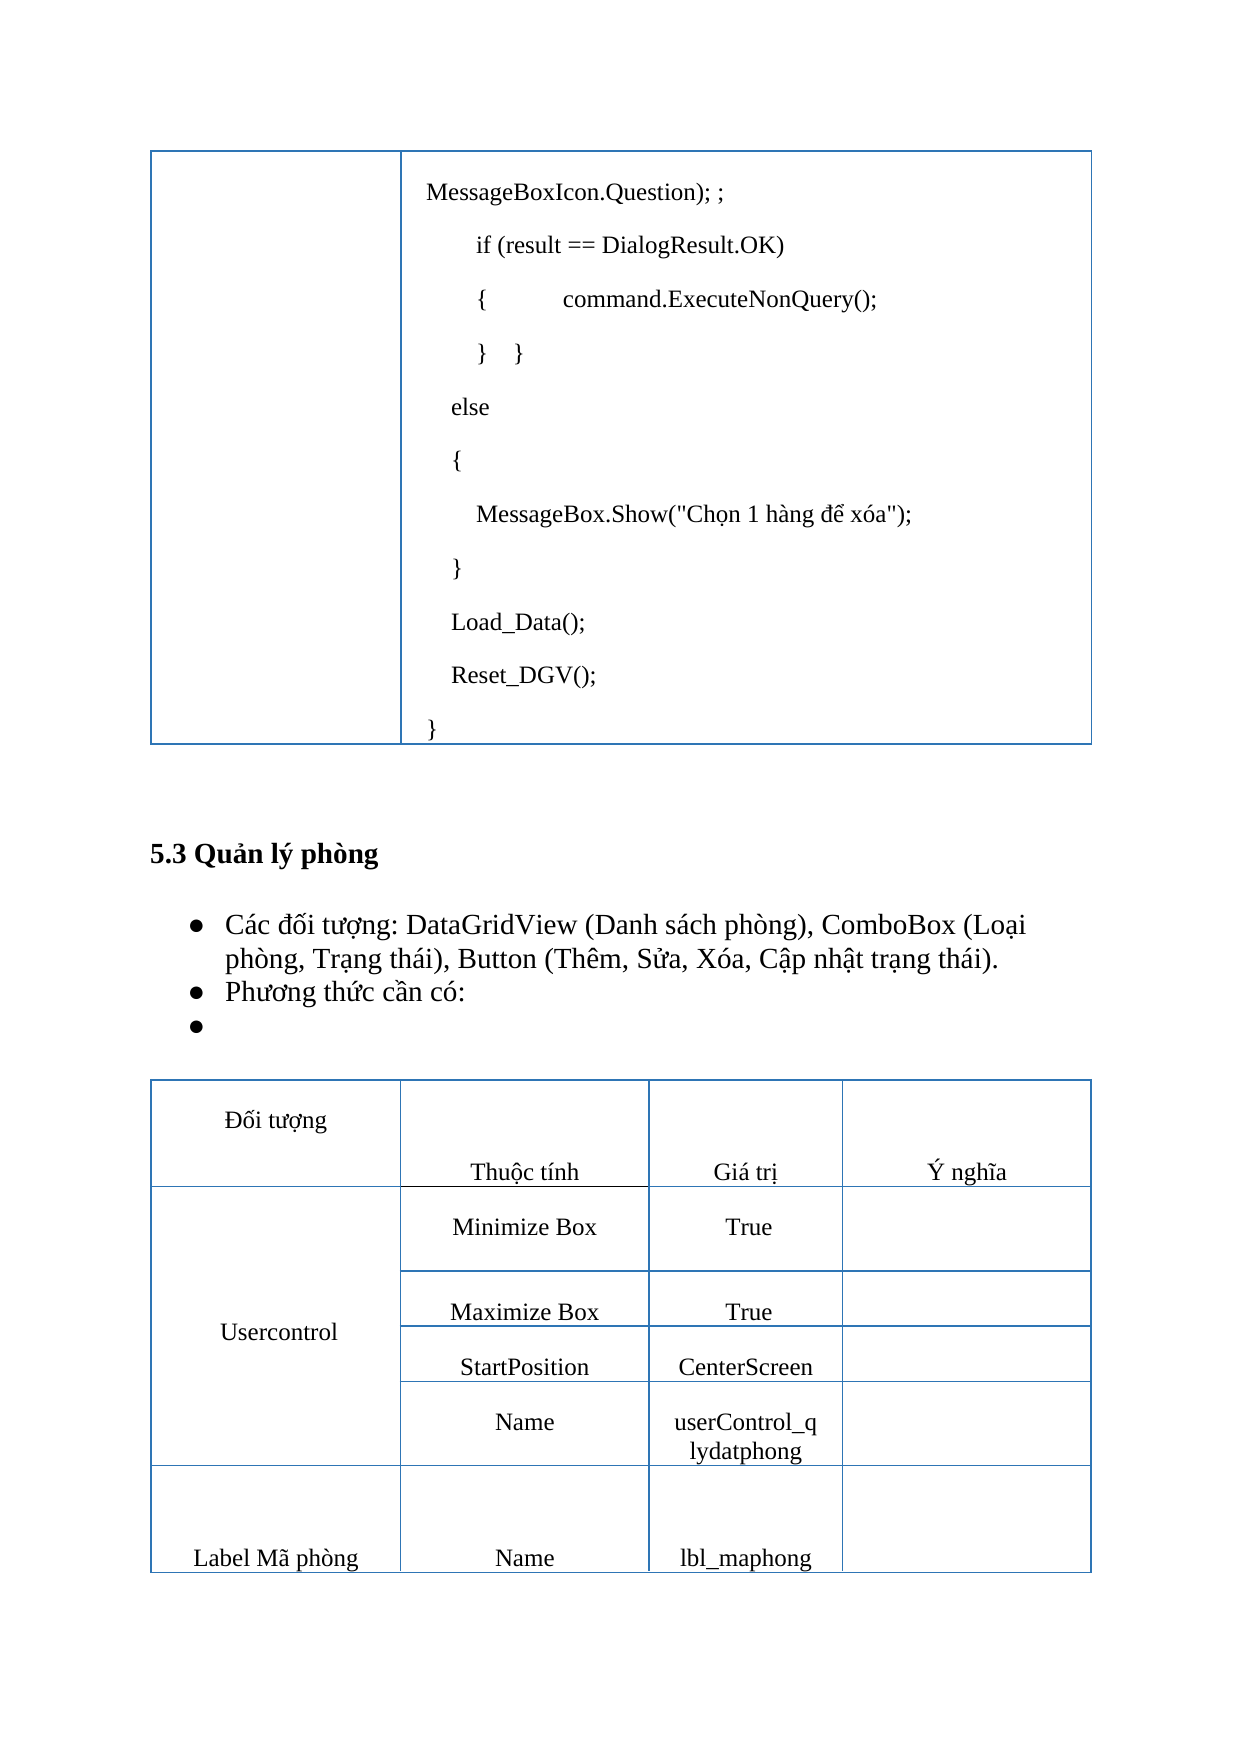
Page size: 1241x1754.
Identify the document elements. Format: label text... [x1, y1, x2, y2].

table_header Đối tượng [152, 1081, 400, 1186]
table_cell [843, 1327, 1090, 1381]
table_header Thuộc tính [401, 1081, 648, 1186]
table_cell Name [401, 1382, 648, 1465]
list Phương thức cần có: [187, 974, 1090, 1008]
table_cell Minimize Box [401, 1187, 648, 1270]
table_cell True [650, 1272, 842, 1325]
list Các đối tượng: DataGridView (Danh sách phòng), ComboBox (Loại phòng, Trạng thái), Button (Thêm, Sửa, Xóa, Cập nhật trạng thái). [187, 907, 1090, 974]
table_cell userControl_qlydatphong [650, 1382, 842, 1465]
table_cell Maximize Box [401, 1272, 648, 1325]
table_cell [402, 152, 1091, 743]
table_cell Usercontrol [152, 1187, 400, 1465]
table_cell Name [401, 1466, 648, 1571]
subtitle 5.3 Quản lý phòng [150, 836, 1090, 870]
table_header Giá trị [650, 1081, 842, 1186]
table_header Ý nghĩa [843, 1081, 1090, 1186]
table_cell lbl_maphong [650, 1466, 842, 1571]
table_cell CenterScreen [650, 1327, 842, 1381]
table_cell True [650, 1187, 842, 1270]
table_cell [843, 1272, 1090, 1325]
table_cell [843, 1382, 1090, 1465]
table_cell [843, 1466, 1090, 1571]
table_cell [843, 1187, 1090, 1270]
table_cell StartPosition [401, 1327, 648, 1381]
table_cell Label Mã phòng [152, 1466, 400, 1571]
